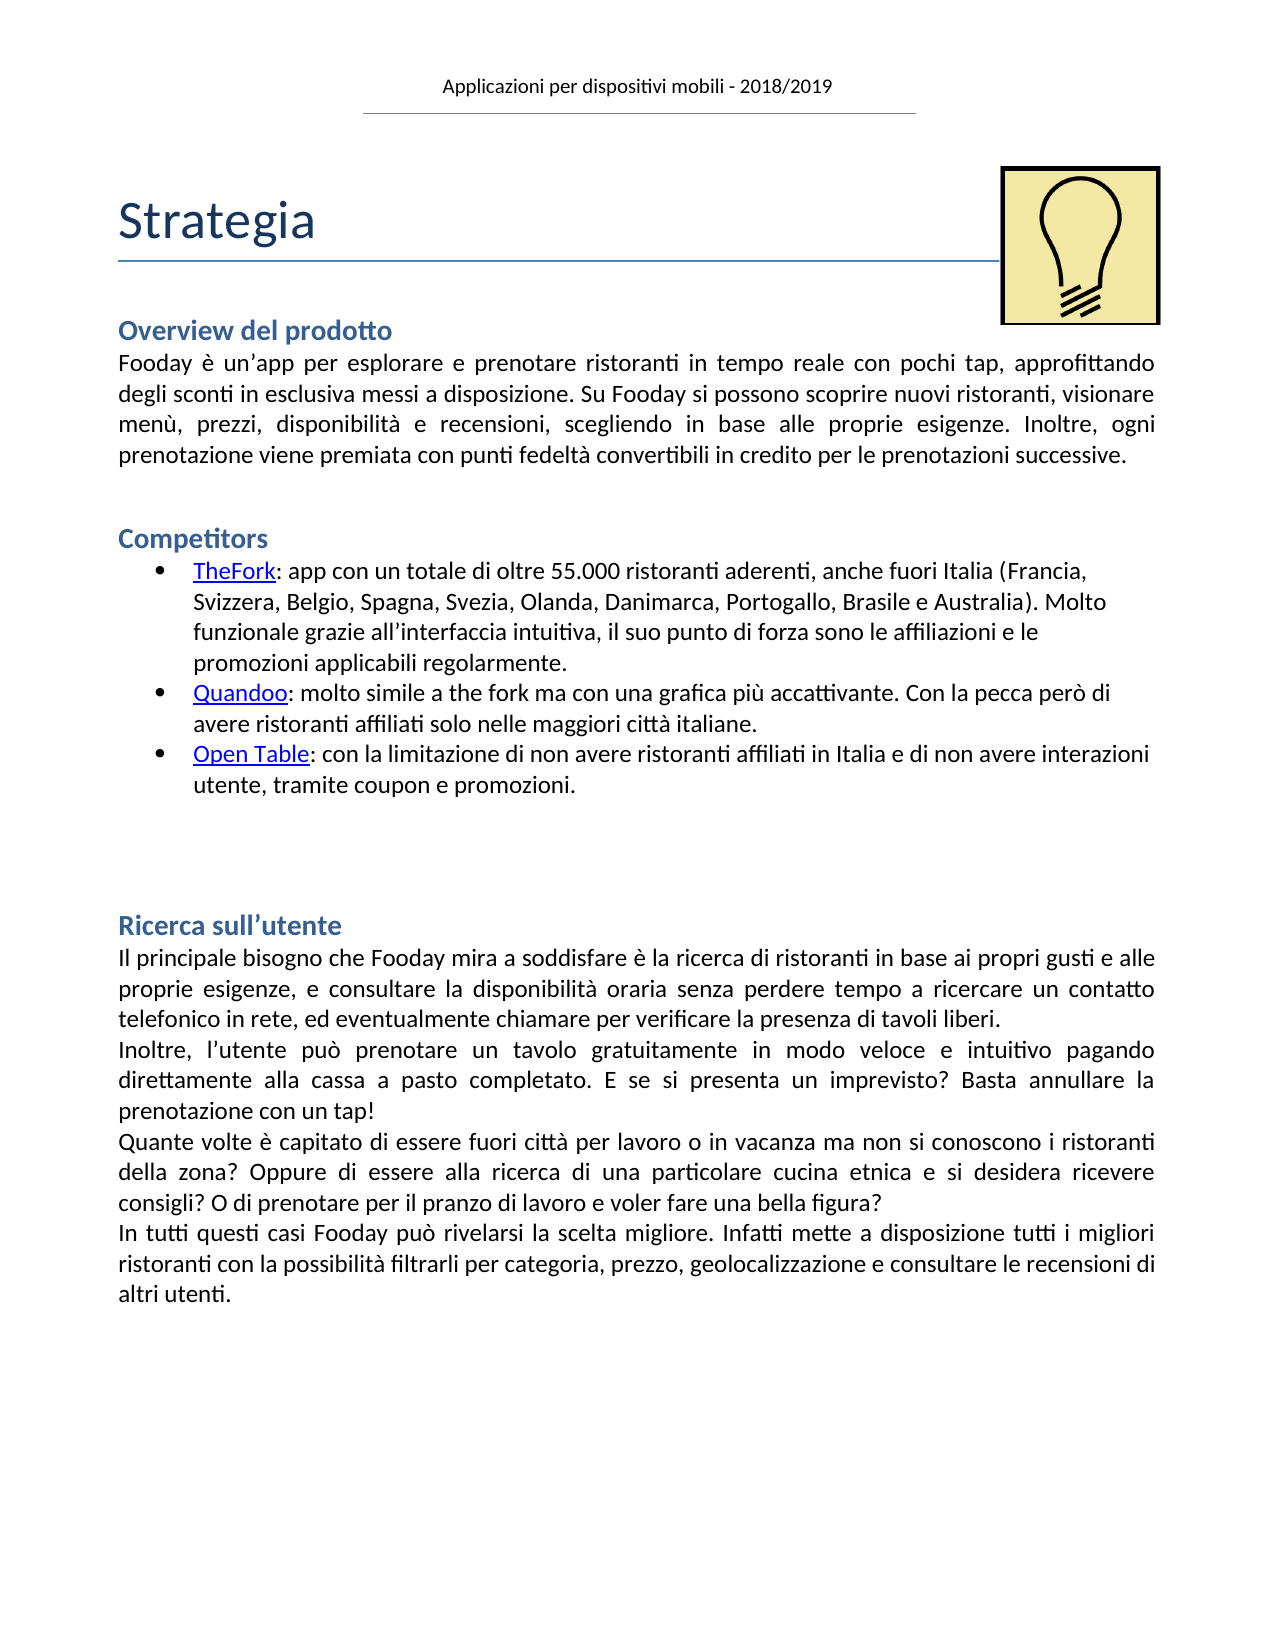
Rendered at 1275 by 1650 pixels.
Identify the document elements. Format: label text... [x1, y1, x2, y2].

title Strategia [118, 185, 999, 260]
text Inoltre, l’utente può prenotare un tavolo gratuitamente in modo veloce e intuitivo pagando direttamente alla cassa a pasto completato. E se si presenta un imprevisto? Basta annullare la prenotazione con un tap! [118, 1034, 1157, 1126]
subtitle Overview del prodotto [118, 312, 1157, 348]
picture [999, 165, 1162, 325]
list Quandoo: molto simile a the fork ma con una grafica più accattivante. Con la pecca però di avere ristoranti affiliati solo nelle maggiori città italiane. [156, 677, 1157, 738]
text In tutti questi casi Fooday può rivelarsi la scelta migliore. Infatti mette a disposizione tutti i migliori ristoranti con la possibilità filtrarli per categoria, prezzo, geolocalizzazione e consultare le recensioni di altri utenti. [118, 1217, 1157, 1309]
subtitle Competitors [118, 520, 1157, 555]
list TheFork: app con un totale di oltre 55.000 ristoranti aderenti, anche fuori Italia (Francia, Svizzera, Belgio, Spagna, Svezia, Olanda, Danimarca, Portogallo, Brasile e Australia). Molto funzionale grazie all’interfaccia intuitiva, il suo punto di forza sono le affiliazioni e le promozioni applicabili regolarmente. [156, 555, 1157, 677]
text Quante volte è capitato di essere fuori città per lavoro o in vacanza ma non si conoscono i ristoranti della zona? Oppure di essere alla ricerca di una particolare cucina etnica e si desidera ricevere consigli? O di prenotare per il pranzo di lavoro e voler fare una bella figura? [118, 1126, 1157, 1217]
list Open Table: con la limitazione di non avere ristoranti affiliati in Italia e di non avere interazioni utente, tramite coupon e promozioni. [156, 738, 1157, 799]
subtitle Ricerca sull’utente [118, 907, 1157, 943]
text Fooday è un’app per esplorare e prenotare ristoranti in tempo reale con pochi tap, approfittando degli sconti in esclusiva messi a disposizione. Su Fooday si possono scoprire nuovi ristoranti, visionare menù, prezzi, disponibilità e recensioni, scegliendo in base alle proprie esigenze. Inoltre, ogni prenotazione viene premiata con punti fedeltà convertibili in credito per le prenotazioni successive. [118, 348, 1157, 470]
text Il principale bisogno che Fooday mira a soddisfare è la ricerca di ristoranti in base ai propri gusti e alle proprie esigenze, e consultare la disponibilità oraria senza perdere tempo a ricercare un contatto telefonico in rete, ed eventualmente chiamare per verificare la presenza di tavoli liberi. [118, 943, 1157, 1034]
